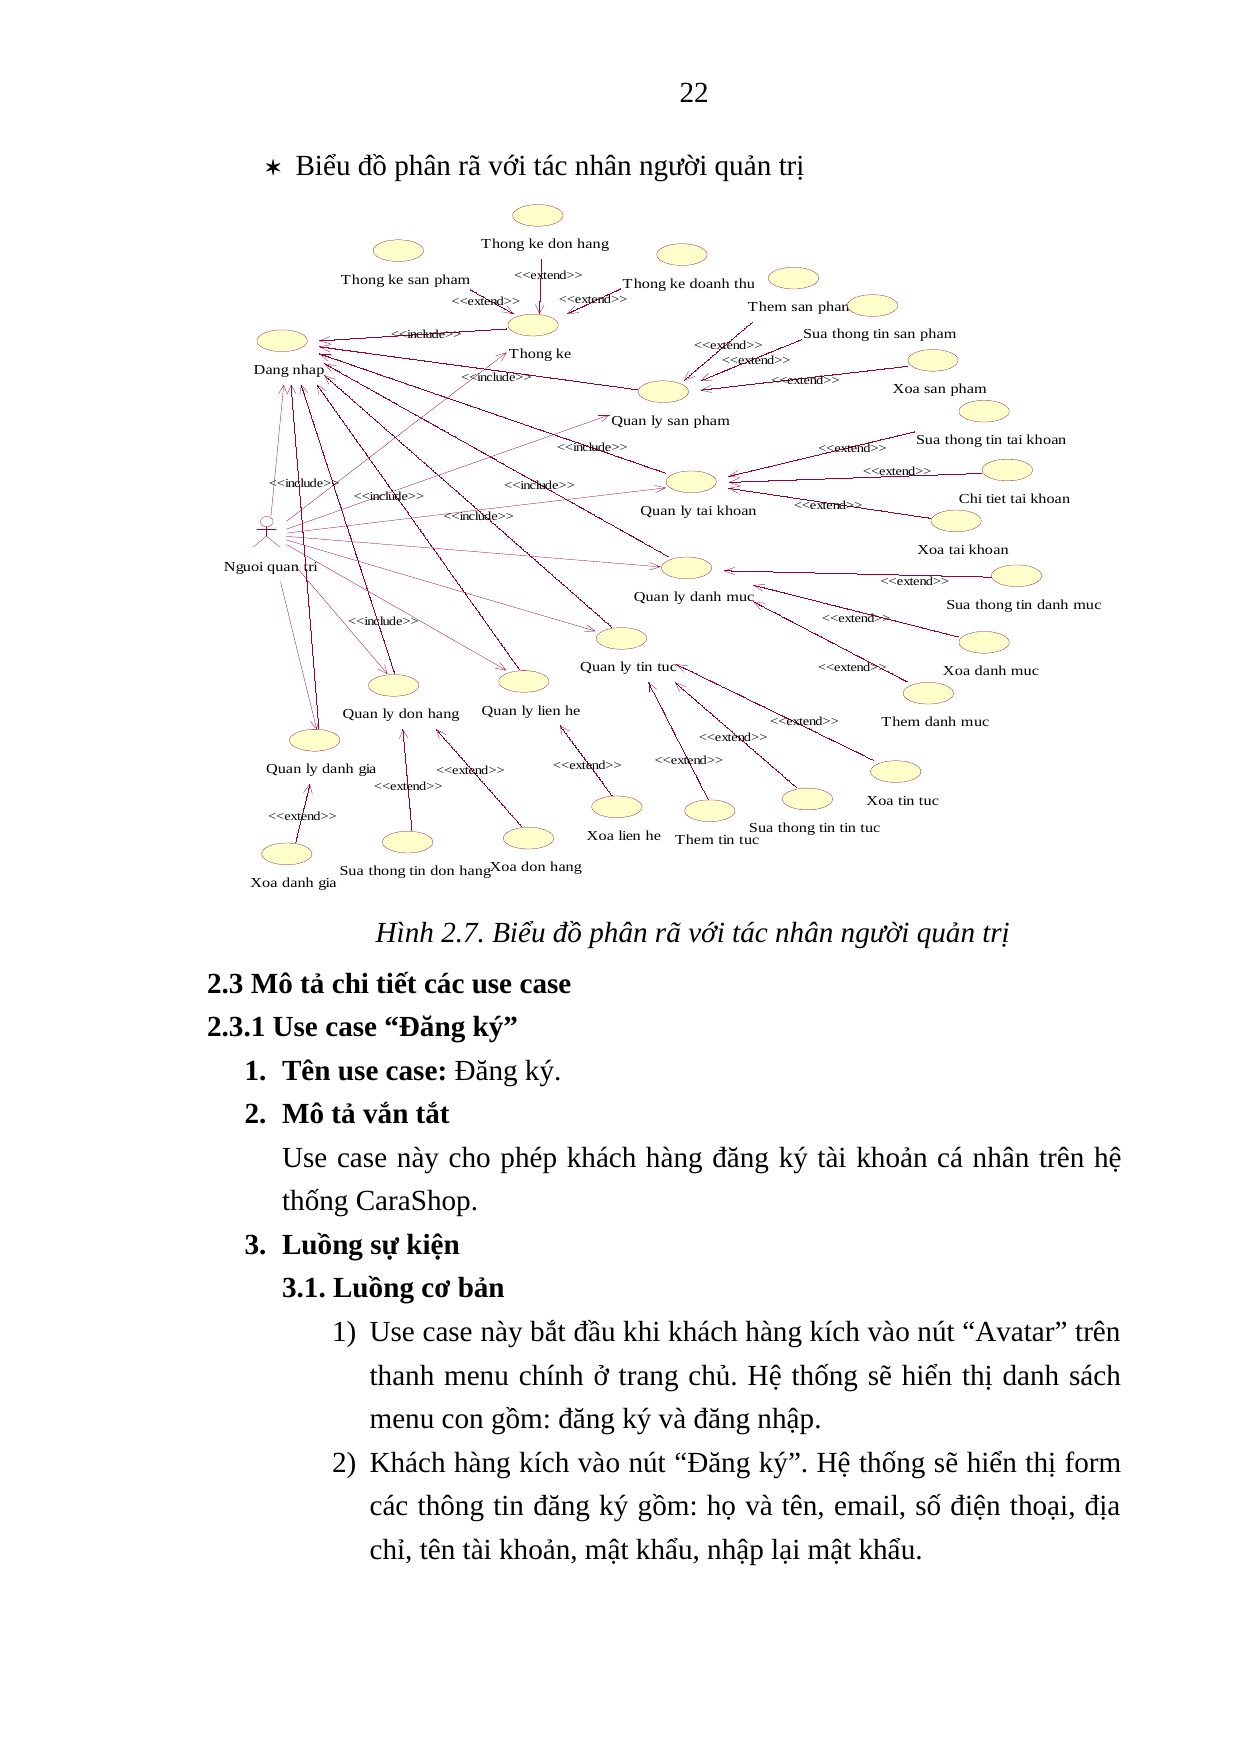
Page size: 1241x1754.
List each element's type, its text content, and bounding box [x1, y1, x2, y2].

list Use case này bắt đầu khi khách hàng kích vào nút “Avatar” trên thanh menu chính ở trang chủ. Hệ thống sẽ hiển thị danh sách menu con gồm: đăng ký và đăng nhập. [332, 1314, 1122, 1435]
list Tên use case: Đăng ký. [244, 1053, 1122, 1086]
list Luồng cơ bản [282, 1271, 1122, 1304]
list Biểu đồ phân rã với tác nhân người quản trị [266, 148, 1122, 181]
subtitle Mô tả chi tiết các use case [207, 966, 1122, 999]
list Luồng sự kiện [244, 1227, 1122, 1261]
list Mô tả vắn tắt [244, 1096, 1122, 1130]
list Khách hàng kích vào nút “Đăng ký”. Hệ thống sẽ hiển thị form các thông tin đăng ký gồm: họ và tên, email, số điện thoại, địa chỉ, tên tài khoản, mật khẩu, nhập lại mật khẩu. [332, 1445, 1122, 1565]
subtitle Use case “Đăng ký” [207, 1009, 1122, 1043]
list Use case này cho phép khách hàng đăng ký tài khoản cá nhân trên hệ thống CaraShop. [282, 1140, 1122, 1217]
